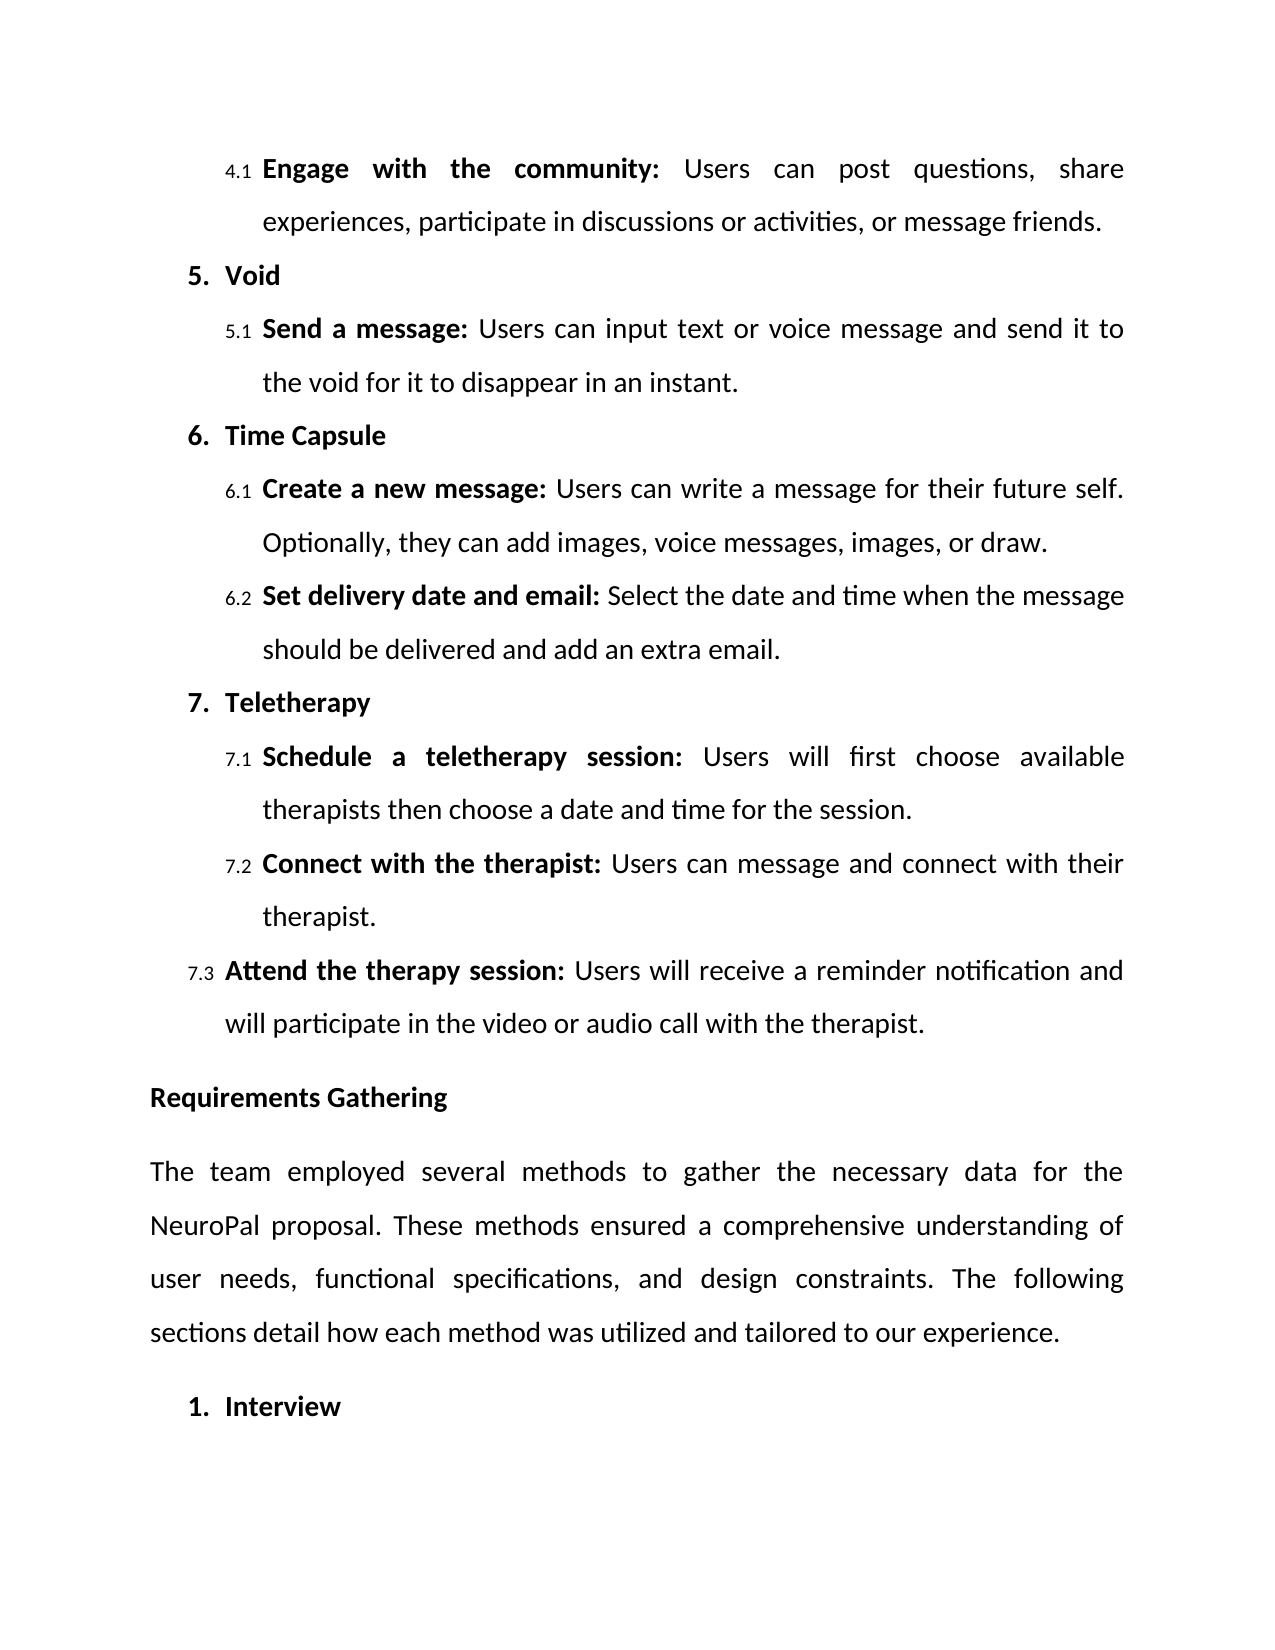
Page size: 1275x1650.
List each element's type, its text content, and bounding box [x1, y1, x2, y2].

list Interview [187, 1388, 1125, 1424]
list Schedule a teletherapy session: Users will first choose available therapists then choose a date and time for the session. [225, 738, 1125, 827]
text The team employed several methods to gather the necessary data for the NeuroPal proposal. These methods ensured a comprehensive understanding of user needs, functional specifications, and design constraints. The following sections detail how each method was utilized and tailored to our experience. [150, 1153, 1125, 1349]
list Engage with the community: Users can post questions, share experiences, participate in discussions or activities, or message friends. [225, 150, 1125, 239]
list Send a message: Users can input text or voice message and send it to the void for it to disappear in an instant. [225, 310, 1125, 399]
list Connect with the therapist: Users can message and connect with their therapist. [225, 845, 1125, 934]
list Set delivery date and email: Select the date and time when the message should be delivered and add an extra email. [225, 577, 1125, 667]
list Create a new message: Users can write a message for their future self. Optionally, they can add images, voice messages, images, or draw. [225, 471, 1125, 560]
list Attend the therapy session: Users will receive a reminder notification and will participate in the video or audio call with the therapist. [187, 952, 1125, 1041]
text Requirements Gathering [150, 1079, 1125, 1115]
list Time Capsule [187, 417, 1125, 453]
list Teletherapy [187, 684, 1125, 720]
list Void [187, 257, 1125, 292]
